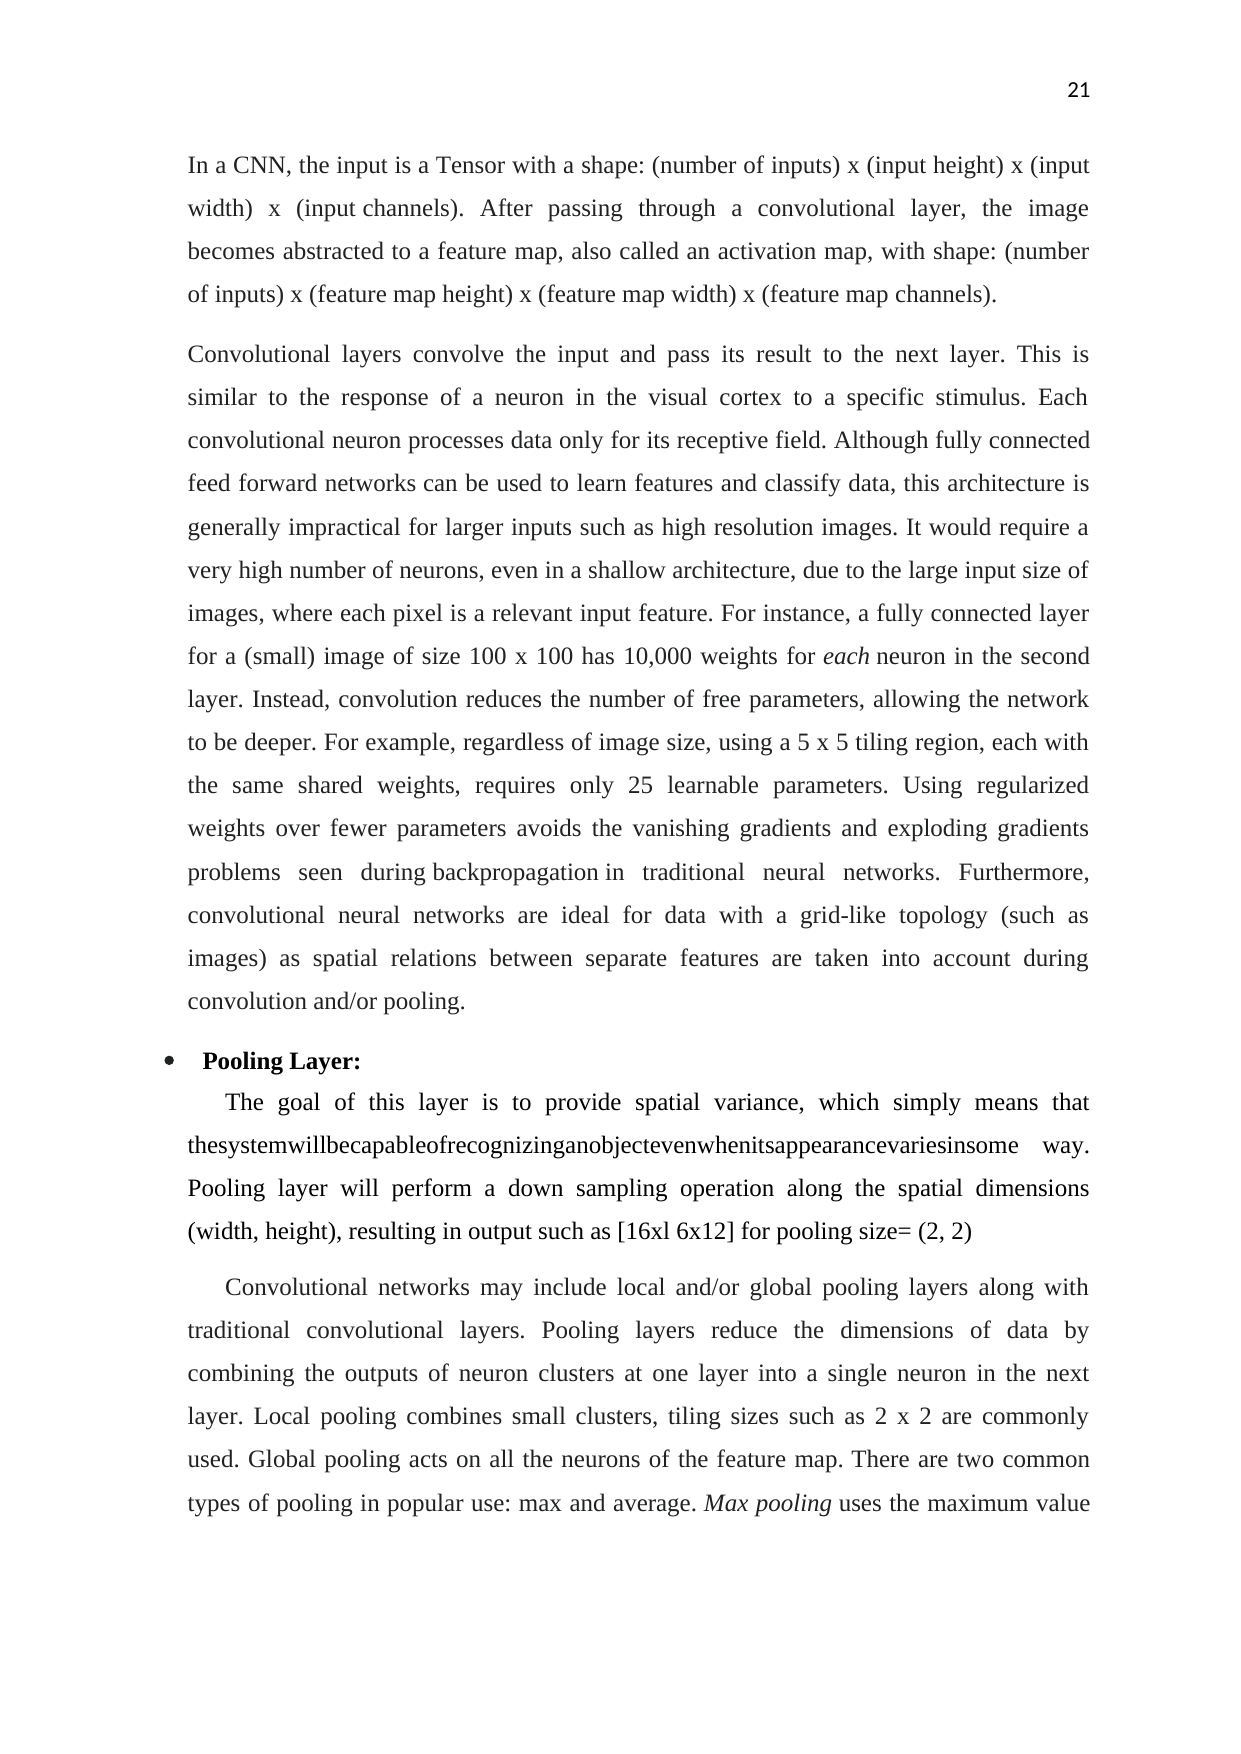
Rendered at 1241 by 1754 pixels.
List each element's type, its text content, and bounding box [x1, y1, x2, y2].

list Pooling Layer: [165, 1046, 1090, 1074]
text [187, 1272, 1090, 1516]
text Convolutional layers convolve the input and pass its result to the next layer. This is similar to the response of a neuron in the visual cortex to a specific stimulus. Each convolutional neuron processes data only for its receptive field. Although fully connected feed forward networks can be used to learn features and classify data, this architecture is generally impractical for larger inputs such as high resolution images. It would require a very high number of neurons, even in a shallow architecture, due to the large input size of images, where each pixel is a relevant input feature. For instance, a fully connected layer for a (small) image of size 100 x 100 has 10,000 weights for each neuron in the second layer. Instead, convolution reduces the number of free parameters, allowing the network to be deeper. For example, regardless of image size, using a 5 x 5 tiling region, each with the same shared weights, requires only 25 learnable parameters. Using regularized weights over fewer parameters avoids the vanishing gradients and exploding gradients problems seen during backpropagation in traditional neural networks. Furthermore, convolutional neural networks are ideal for data with a grid-like topology (such as images) as spatial relations between separate features are taken into account during convolution and/or pooling. [187, 339, 1090, 1015]
text In a CNN, the input is a Tensor with a shape: (number of inputs) x (input height) x (input width) x (input channels). After passing through a convolutional layer, the image becomes abstracted to a feature map, also called an activation map, with shape: (number of inputs) x (feature map height) x (feature map width) x (feature map channels). [187, 150, 1090, 308]
text The goal of this layer is to provide spatial variance, which simply means that thesystemwillbecapableofrecognizinganobjectevenwhenitsappearancevariesinsome way. Pooling layer will perform a down sampling operation along the spatial dimensions (width, height), resulting in output such as [16xl 6x12] for pooling size= (2, 2) [187, 1087, 1090, 1245]
